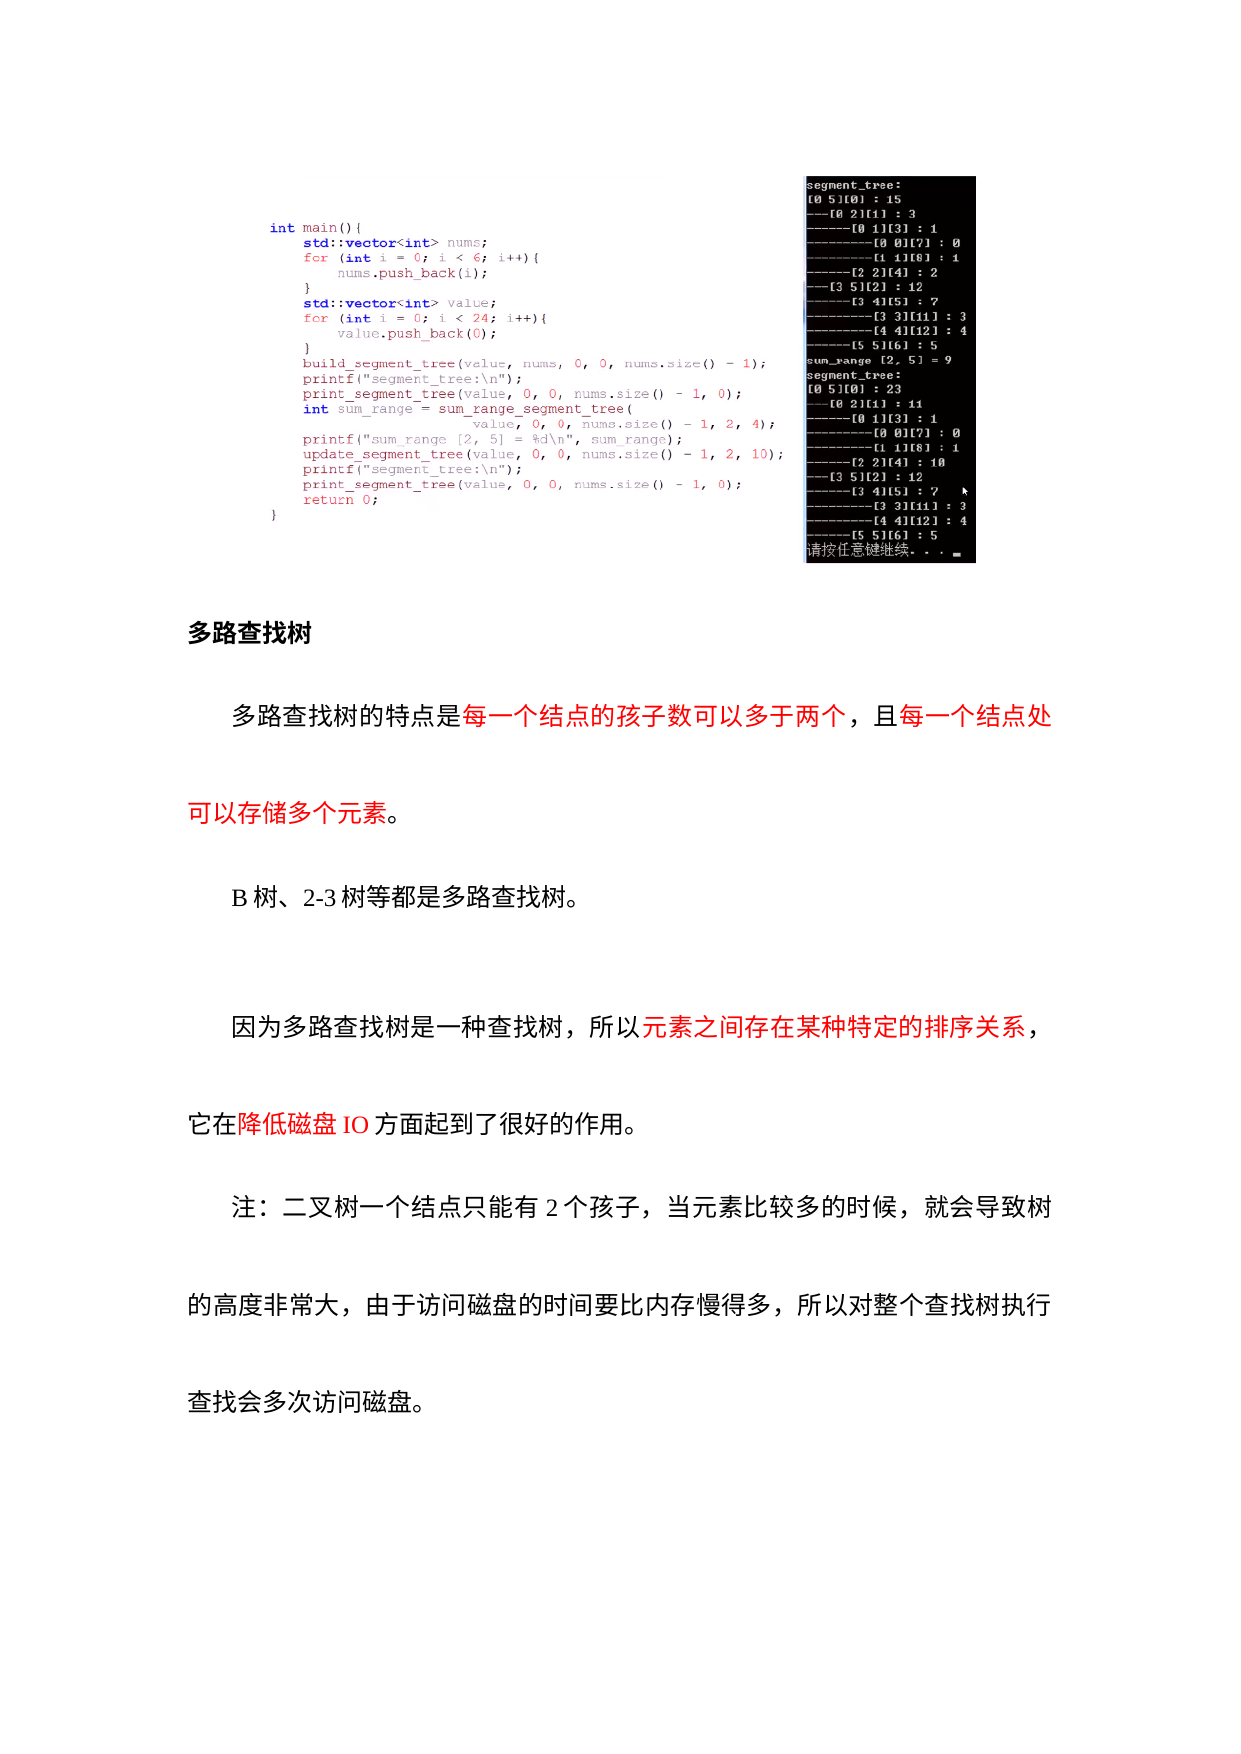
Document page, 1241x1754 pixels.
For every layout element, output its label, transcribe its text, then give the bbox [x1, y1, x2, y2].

text 多路查找树的特点是每一个结点的孩子数可以多于两个，且每一个结点处可以存储多个元素。 [187, 682, 1053, 844]
text B树、2-3树等都是多路查找树。 [187, 863, 1053, 928]
text 因为多路查找树是一种查找树，所以元素之间存在某种特定的排序关系，它在降低磁盘IO方面起到了很好的作用。 [187, 993, 1053, 1155]
text 注：二叉树一个结点只能有2个孩子，当元素比较多的时候，就会导致树的高度非常大，由于访问磁盘的时间要比内存慢得多，所以对整个查找树执行查找会多次访问磁盘。 [187, 1173, 1053, 1433]
subtitle 多路查找树 [187, 599, 1053, 664]
picture [259, 176, 982, 570]
